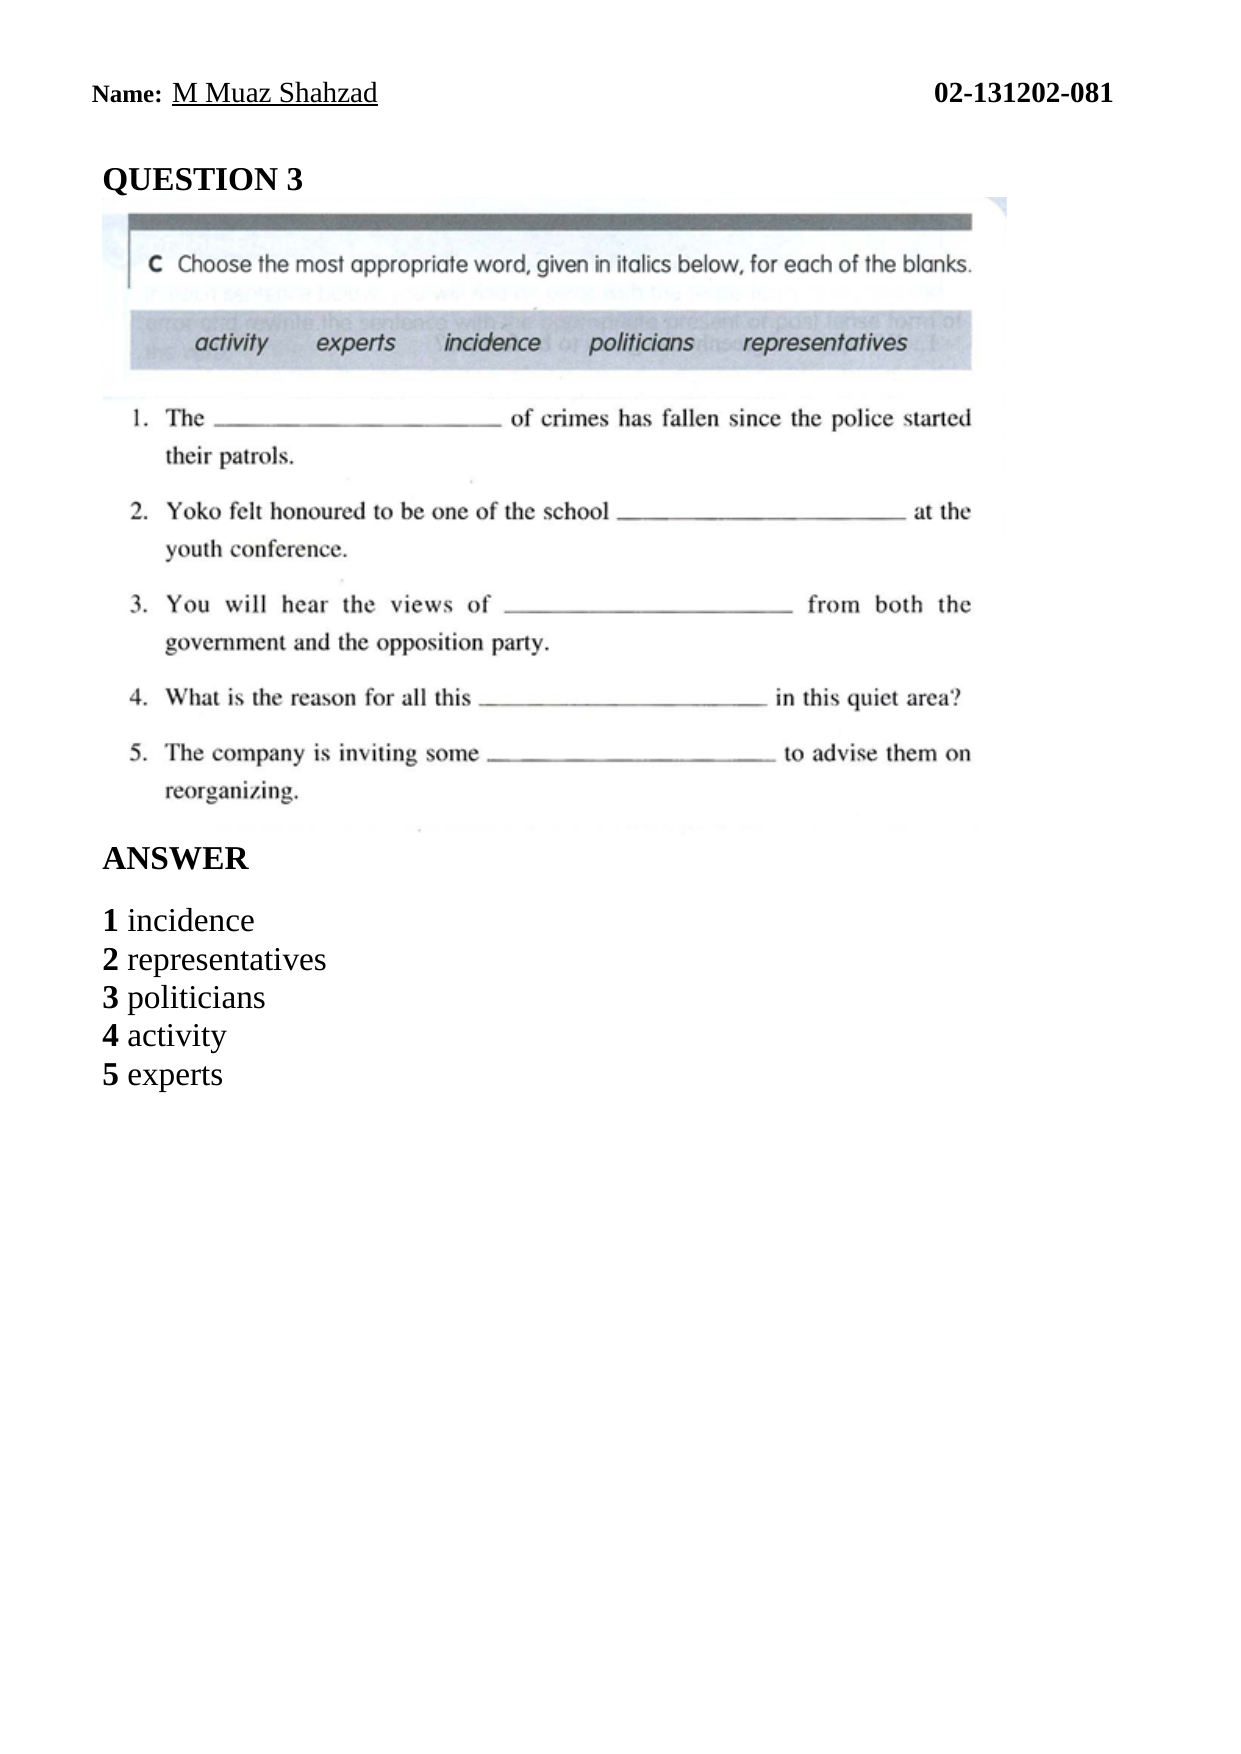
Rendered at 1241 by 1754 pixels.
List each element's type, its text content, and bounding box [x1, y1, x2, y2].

text ANSWER [102, 838, 1148, 901]
text QUESTION 3 [102, 159, 1148, 197]
text 1 incidence 2 representatives 3 politicians 4 activity 5 experts [102, 901, 1148, 1116]
picture [102, 197, 1007, 839]
